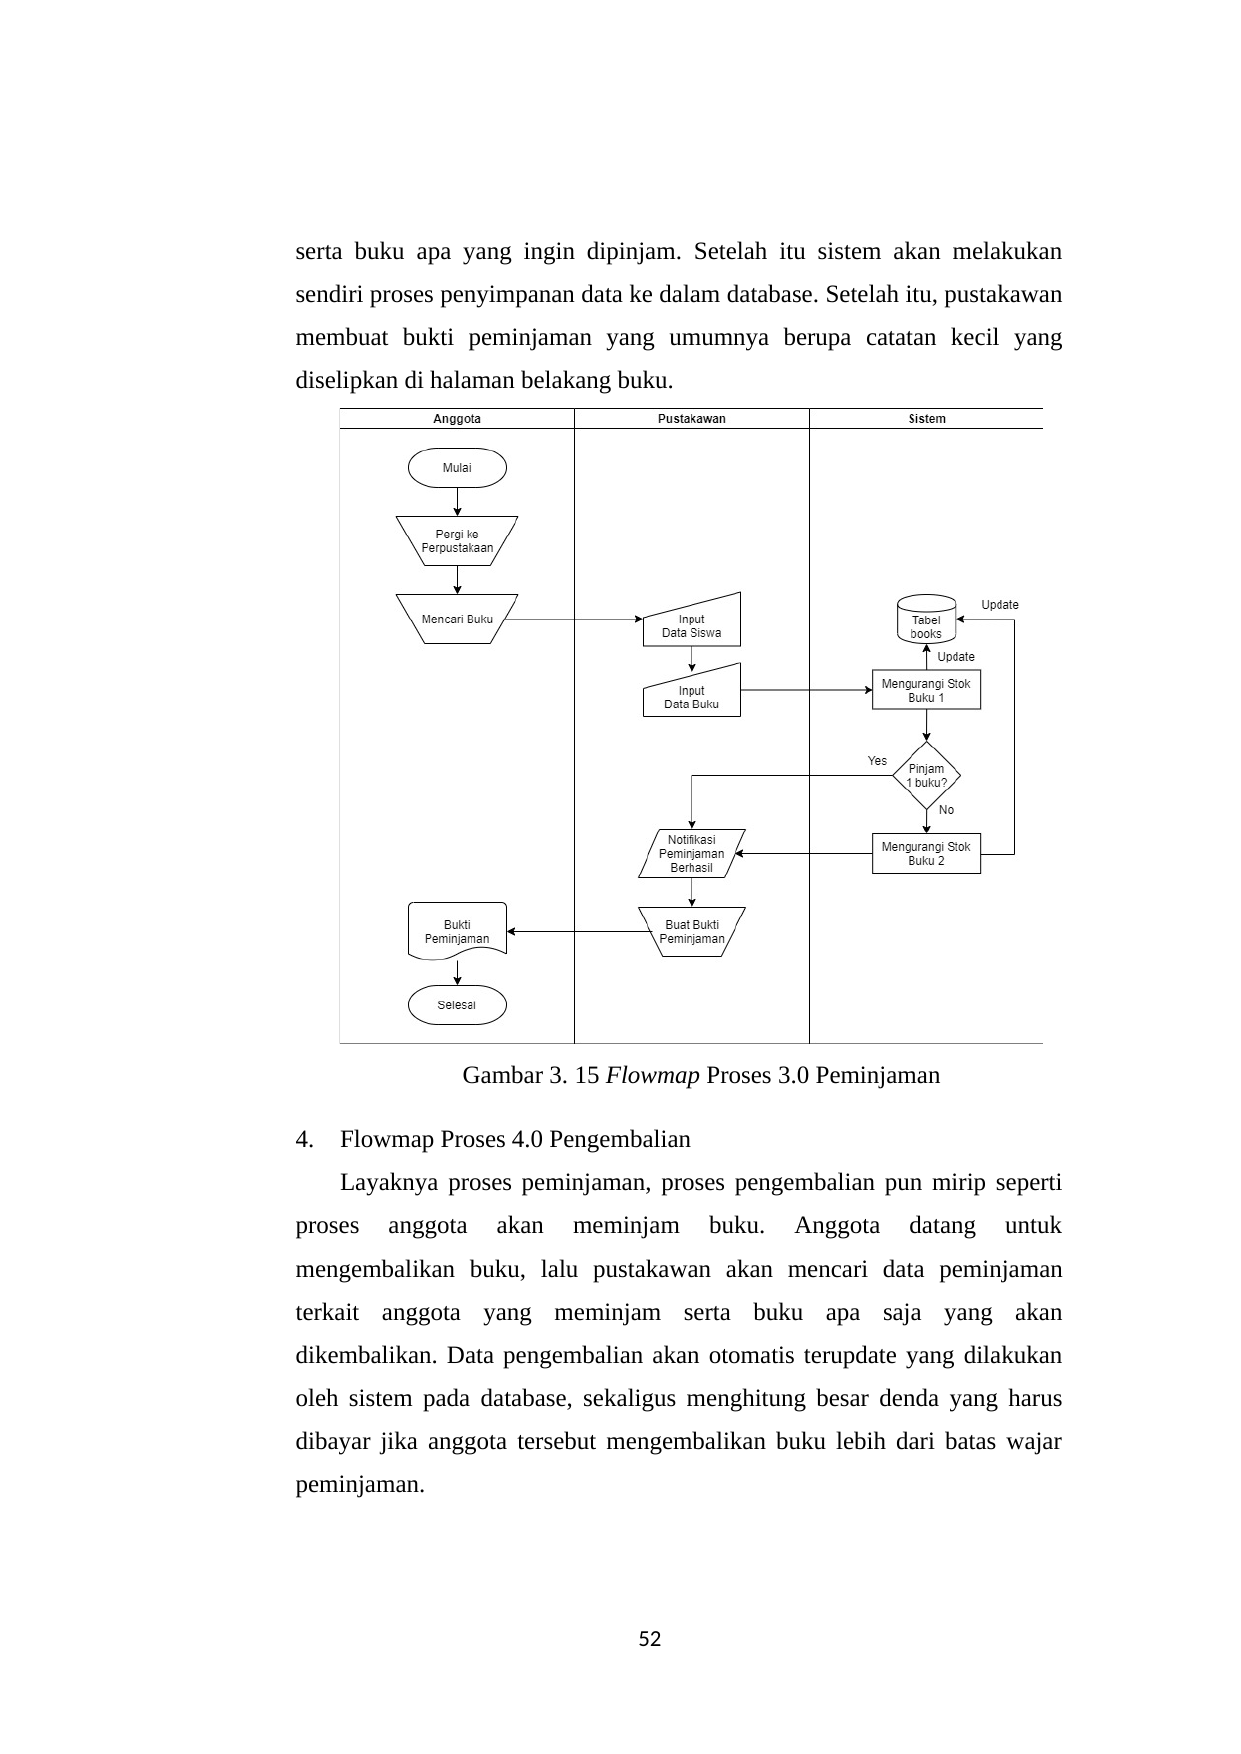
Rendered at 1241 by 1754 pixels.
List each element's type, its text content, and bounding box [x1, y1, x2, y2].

text Gambar 3. 15 Flowmap Proses 3.0 Peminjaman [340, 1060, 1063, 1089]
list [295, 236, 1063, 394]
picture [339, 408, 1043, 1044]
list Flowmap Proses 4.0 Pengembalian [295, 1124, 1063, 1153]
list Layaknya proses peminjaman, proses pengembalian pun mirip seperti proses anggota akan meminjam buku. Anggota datang untuk mengembalikan buku, lalu pustakawan akan mencari data peminjaman terkait anggota yang meminjam serta buku apa saja yang akan dikembalikan. Data pengembalian akan otomatis terupdate yang dilakukan oleh sistem pada database, sekaligus menghitung besar denda yang harus dibayar jika anggota tersebut mengembalikan buku lebih dari batas wajar peminjaman. [295, 1167, 1063, 1498]
